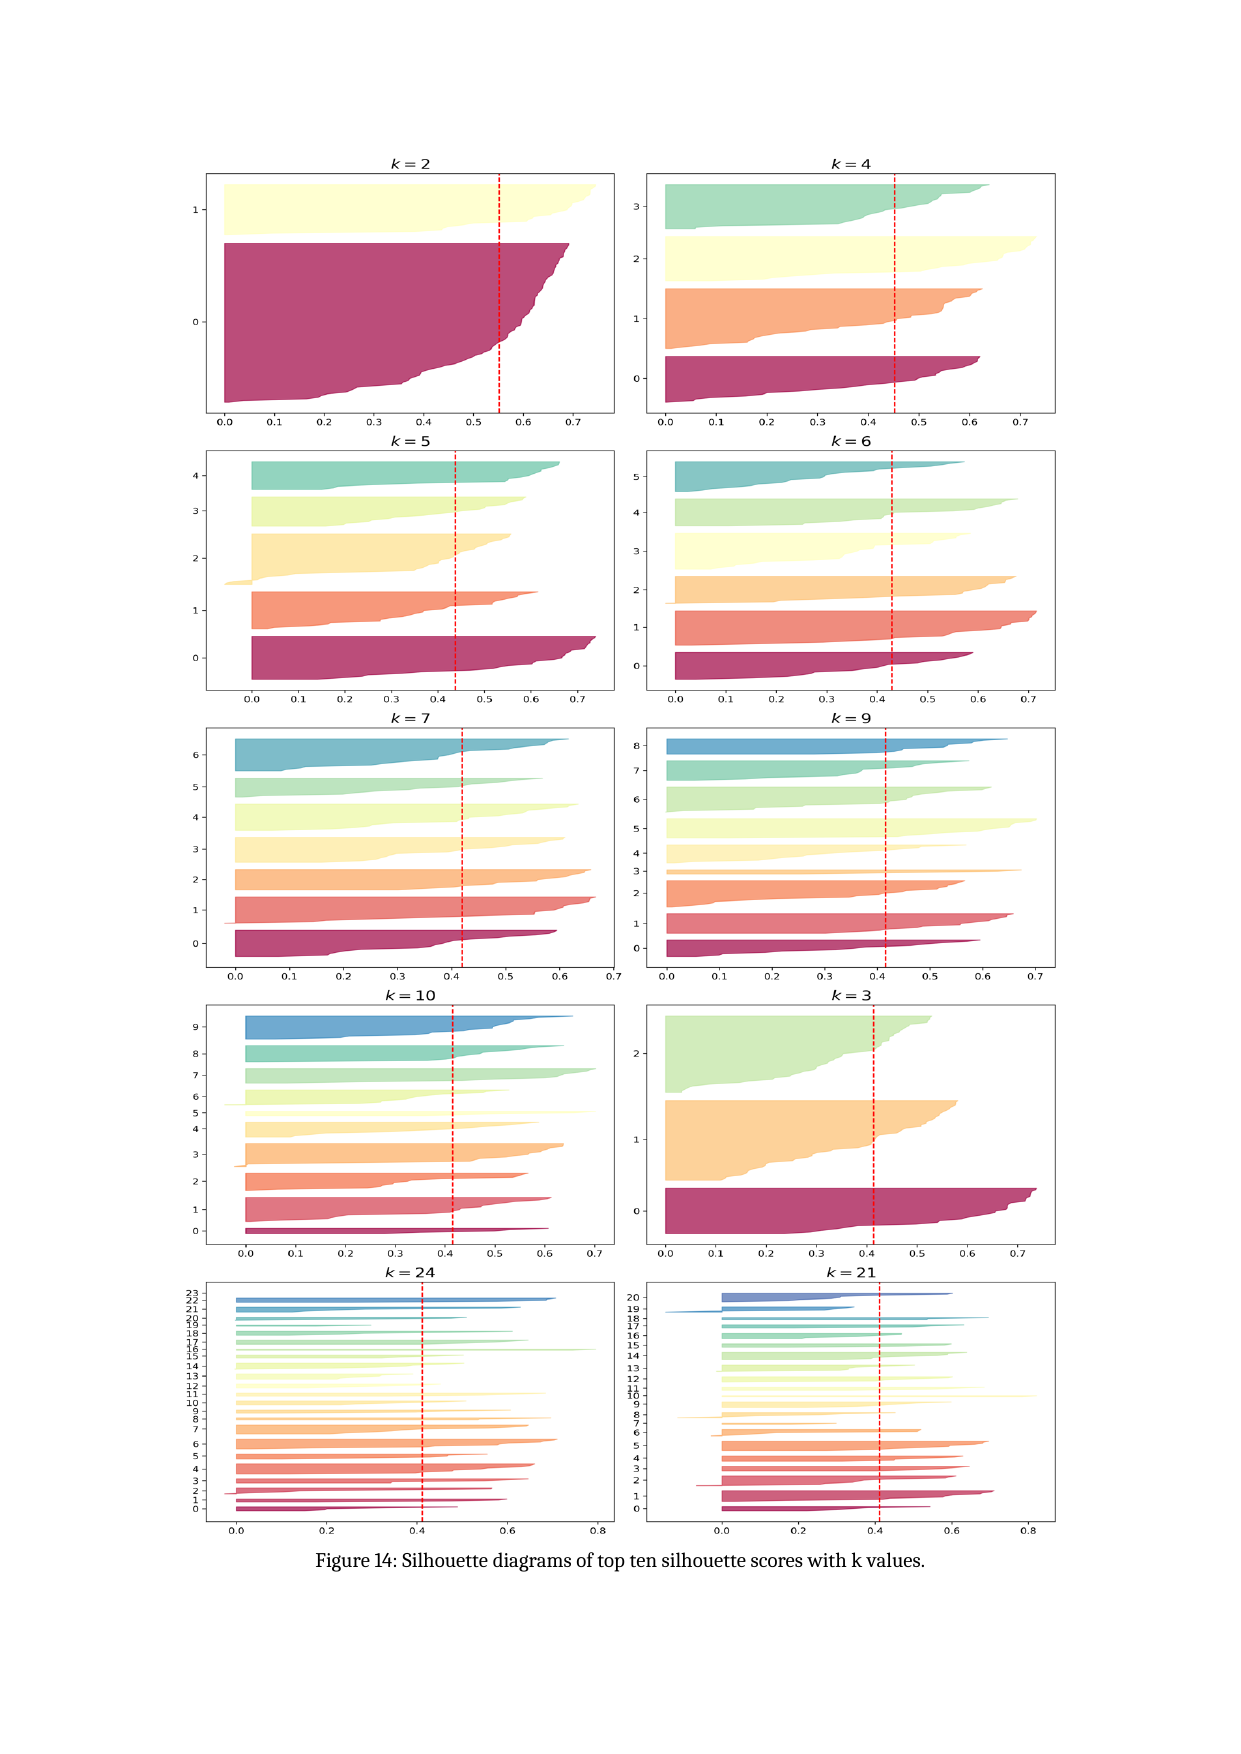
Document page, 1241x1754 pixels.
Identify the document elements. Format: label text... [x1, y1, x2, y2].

picture [174, 150, 1066, 1544]
text Figure 14: Silhouette diagrams of top ten silhouette scores with k values. [150, 1548, 1090, 1572]
